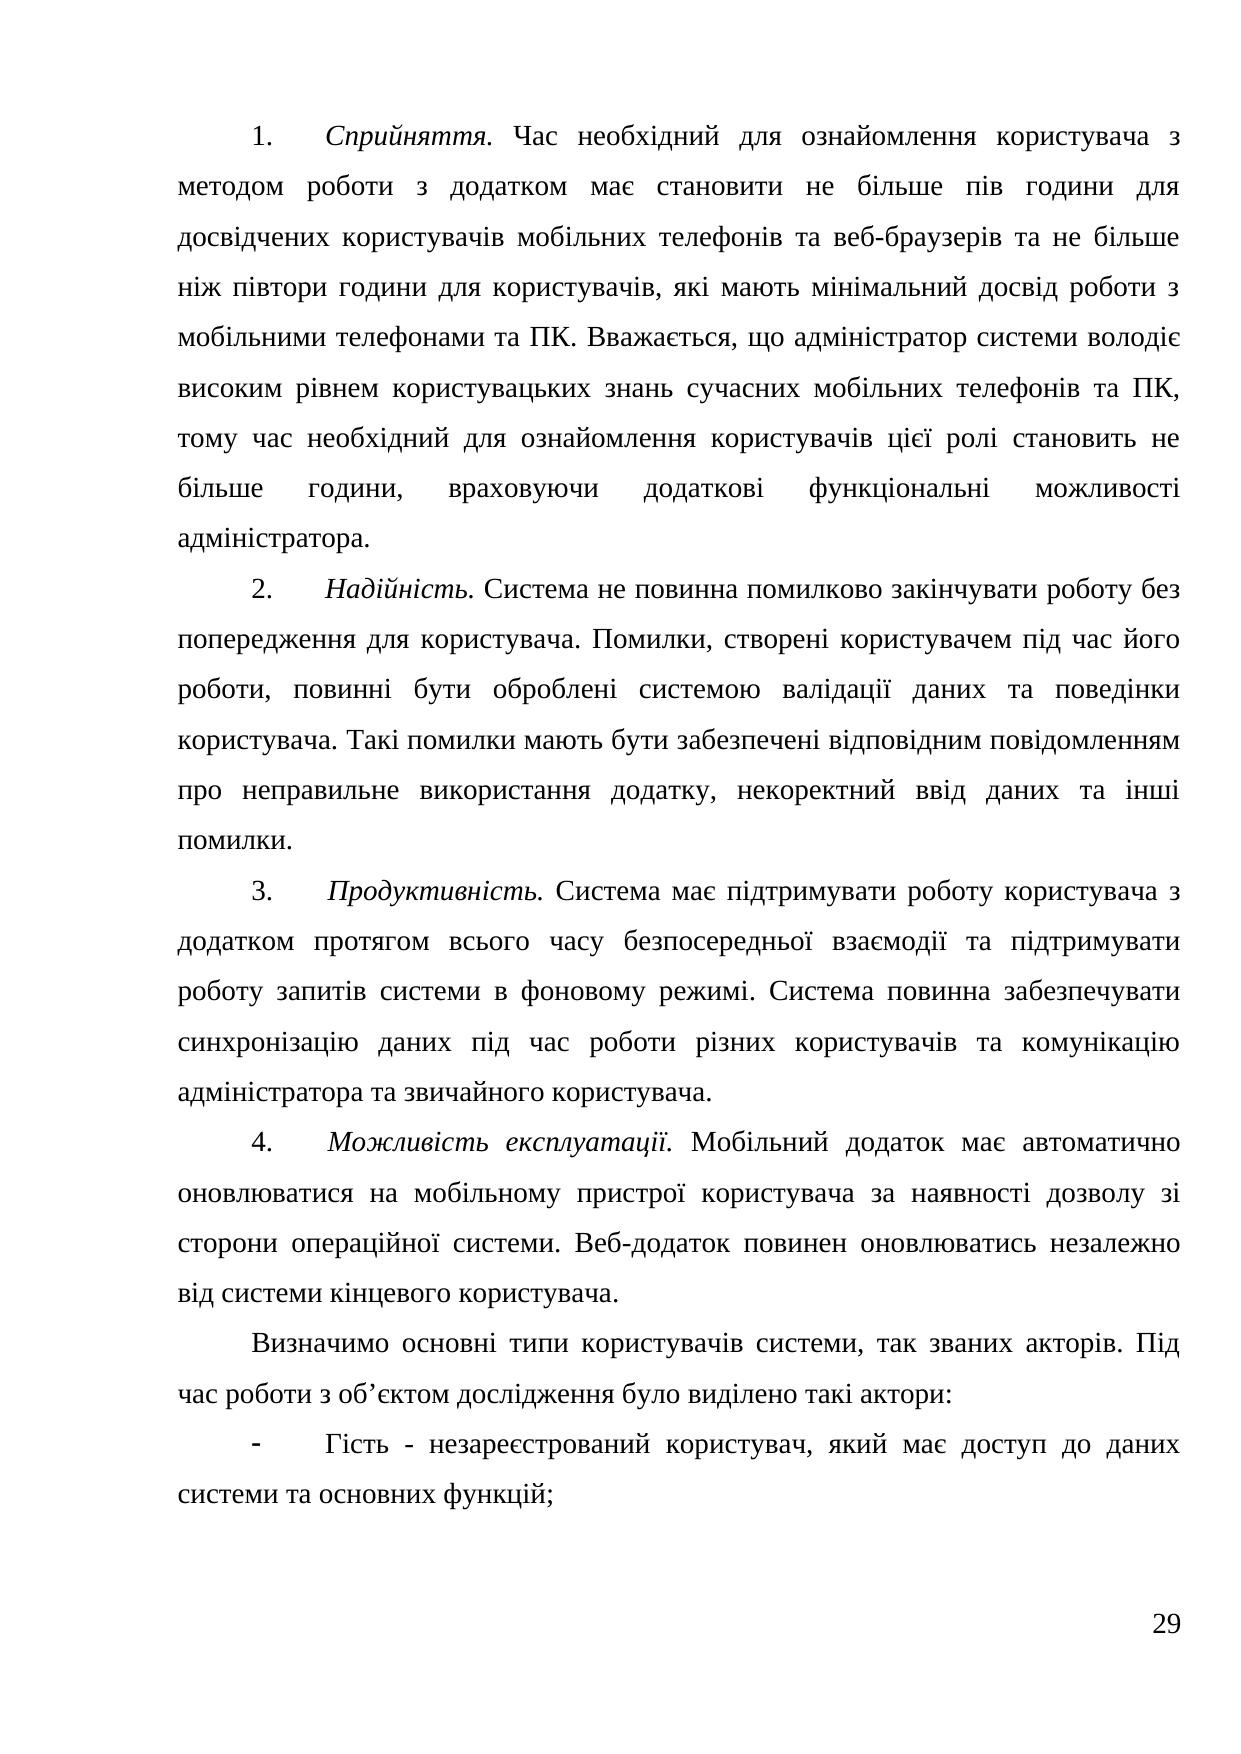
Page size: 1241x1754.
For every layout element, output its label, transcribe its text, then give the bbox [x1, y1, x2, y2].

list Можливість експлуатації. Мобільний додаток має автоматично оновлюватися на мобільному пристрої користувача за наявності дозволу зі сторони операційної системи. Веб-додаток повинен оновлюватись незалежно від системи кінцевого користувача. [177, 1124, 1181, 1309]
text Визначимо основні типи користувачів системи, так званих акторів. Під час роботи з об’єктом дослідження було виділено такі актори: [177, 1326, 1181, 1409]
list Гість - незареєстрований користувач, який має доступ до даних системи та основних функцій; [177, 1426, 1181, 1510]
list Надійність. Система не повинна помилково закінчувати роботу без попередження для користувача. Помилки, створені користувачем під час його роботи, повинні бути оброблені системою валідації даних та поведінки користувача. Такі помилки мають бути забезпечені відповідним повідомленням про неправильне використання додатку, некоректний ввід даних та інші помилки. [177, 571, 1181, 856]
list Сприйняття. Час необхідний для ознайомлення користувача з методом роботи з додатком має становити не більше пів години для досвідчених користувачів мобільних телефонів та веб-браузерів та не більше ніж півтори години для користувачів, які мають мінімальний досвід роботи з мобільними телефонами та ПК. Вважається, що адміністратор системи володіє високим рівнем користувацьких знань сучасних мобільних телефонів та ПК, тому час необхідний для ознайомлення користувачів цієї ролі становить не більше години, враховуючи додаткові функціональні можливості адміністратора. [177, 118, 1181, 554]
list Продуктивність. Система має підтримувати роботу користувача з додатком протягом всього часу безпосередньої взаємодії та підтримувати роботу запитів системи в фоновому режимі. Система повинна забезпечувати синхронізацію даних під час роботи різних користувачів та комунікацію адміністратора та звичайного користувача. [177, 873, 1181, 1108]
